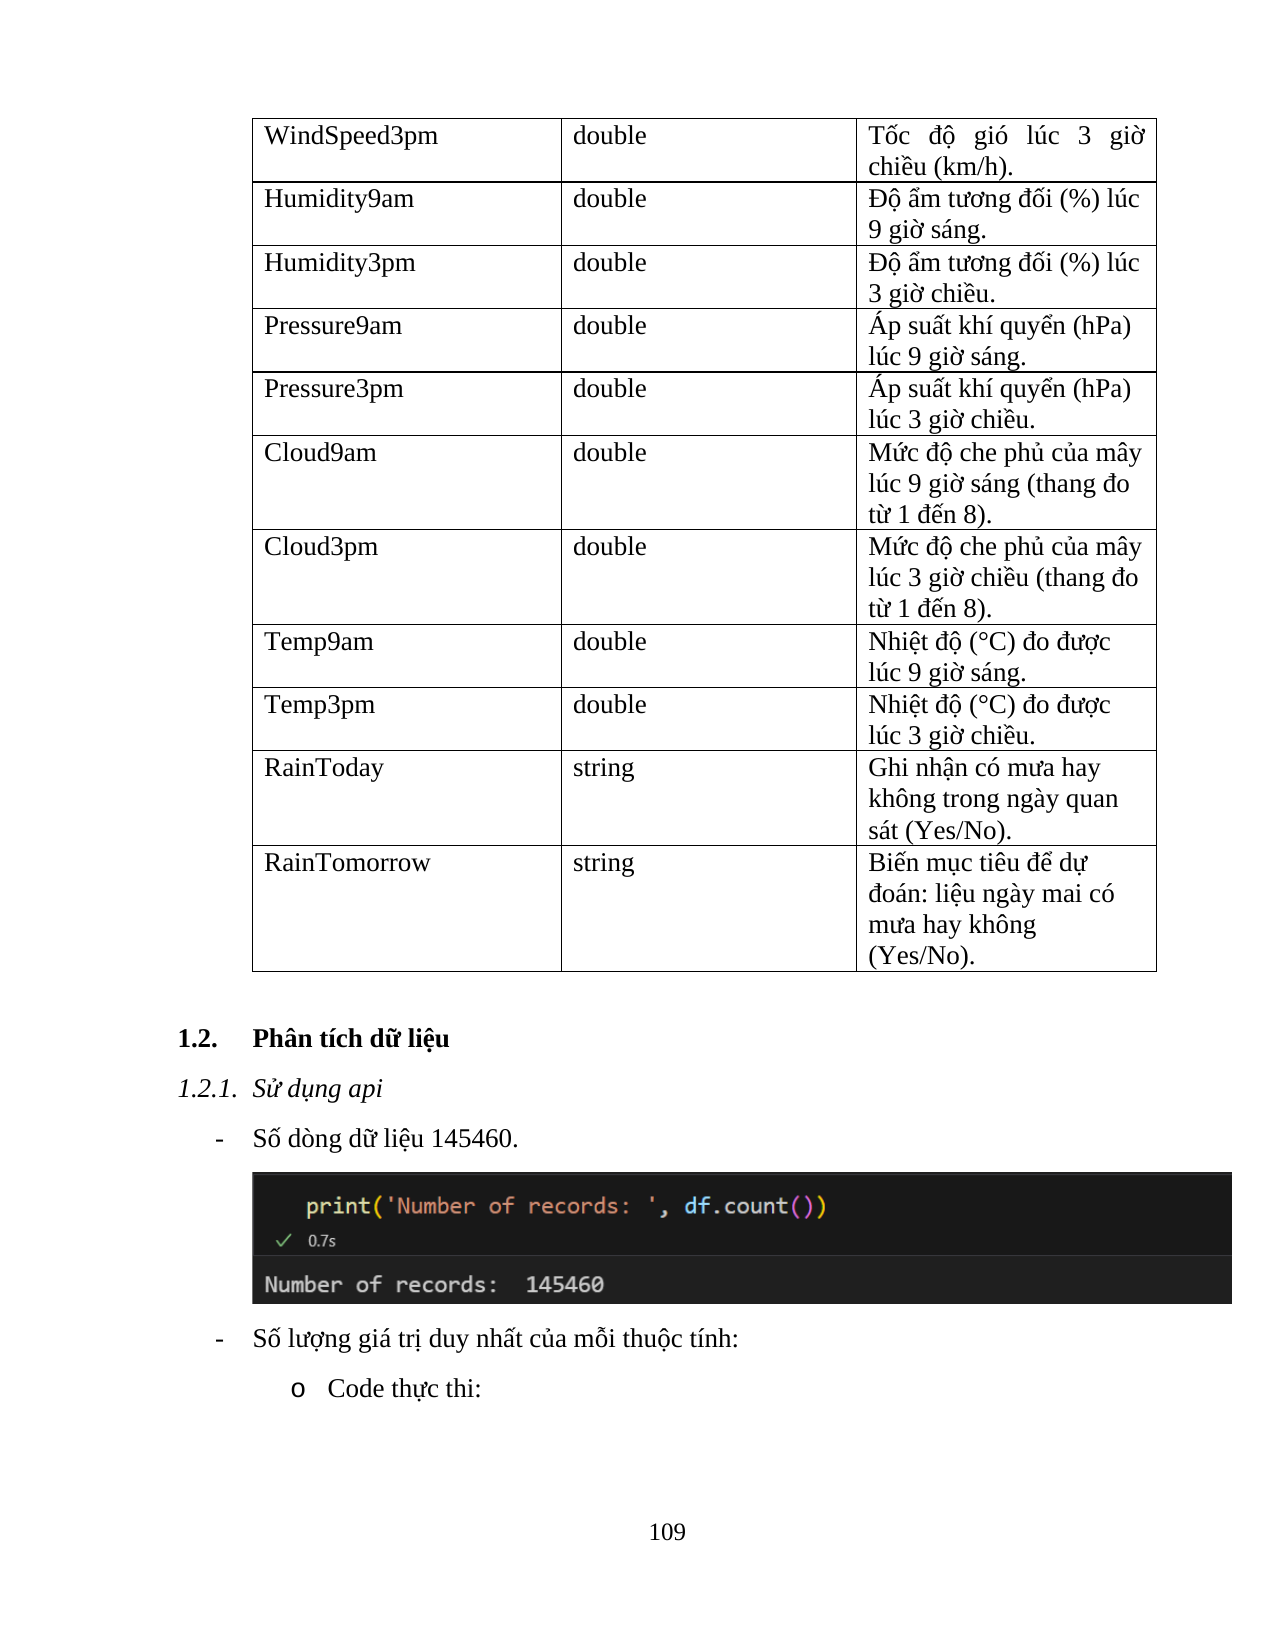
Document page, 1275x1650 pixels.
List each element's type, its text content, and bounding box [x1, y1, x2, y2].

table_cell Mức độ che phủ của mây lúc 9 giờ sáng (thang đo từ 1 đến 8). [857, 436, 1156, 529]
table_cell string [562, 751, 856, 845]
table_cell Temp9am [253, 625, 561, 687]
table_cell Nhiệt độ (°C) đo được lúc 9 giờ sáng. [857, 625, 1156, 687]
table_cell RainToday [253, 751, 561, 845]
picture [252, 1172, 1232, 1304]
table_cell double [562, 530, 856, 624]
table_cell Tốc độ gió lúc 3 giờ chiều (km/h). [857, 119, 1156, 181]
table_cell double [562, 373, 856, 435]
table_cell Nhiệt độ (°C) đo được lúc 3 giờ chiều. [857, 688, 1156, 750]
list Số dòng dữ liệu 145460. [215, 1122, 1157, 1153]
table_cell double [562, 119, 856, 181]
table_cell Cloud3pm [253, 530, 561, 624]
table_cell Độ ẩm tương đối (%) lúc 9 giờ sáng. [857, 183, 1156, 245]
table_cell Humidity9am [253, 183, 561, 245]
table_cell double [562, 436, 856, 529]
list Phân tích dữ liệu [177, 1022, 1157, 1053]
table_cell double [562, 183, 856, 245]
table_cell double [562, 688, 856, 750]
table_cell Áp suất khí quyển (hPa) lúc 9 giờ sáng. [857, 309, 1156, 371]
table_cell Áp suất khí quyển (hPa) lúc 3 giờ chiều. [857, 373, 1156, 435]
table_cell Pressure3pm [253, 373, 561, 435]
list Code thực thi: [290, 1372, 1157, 1406]
list Số lượng giá trị duy nhất của mỗi thuộc tính: [215, 1322, 1157, 1353]
table_cell WindSpeed3pm [253, 119, 561, 181]
table_cell double [562, 625, 856, 687]
table_cell string [562, 846, 856, 971]
table_cell Pressure9am [253, 309, 561, 371]
table_cell RainTomorrow [253, 846, 561, 971]
table_cell Độ ẩm tương đối (%) lúc 3 giờ chiều. [857, 246, 1156, 308]
table_cell double [562, 246, 856, 308]
list Sử dụng api [177, 1072, 1157, 1103]
table_cell Temp3pm [253, 688, 561, 750]
table_cell Cloud9am [253, 436, 561, 529]
table_cell double [562, 309, 856, 371]
table_cell Biến mục tiêu để dự đoán: liệu ngày mai có mưa hay không (Yes/No). [857, 846, 1156, 971]
table_cell Mức độ che phủ của mây lúc 3 giờ chiều (thang đo từ 1 đến 8). [857, 530, 1156, 624]
table_cell Ghi nhận có mưa hay không trong ngày quan sát (Yes/No). [857, 751, 1156, 845]
table_cell Humidity3pm [253, 246, 561, 308]
